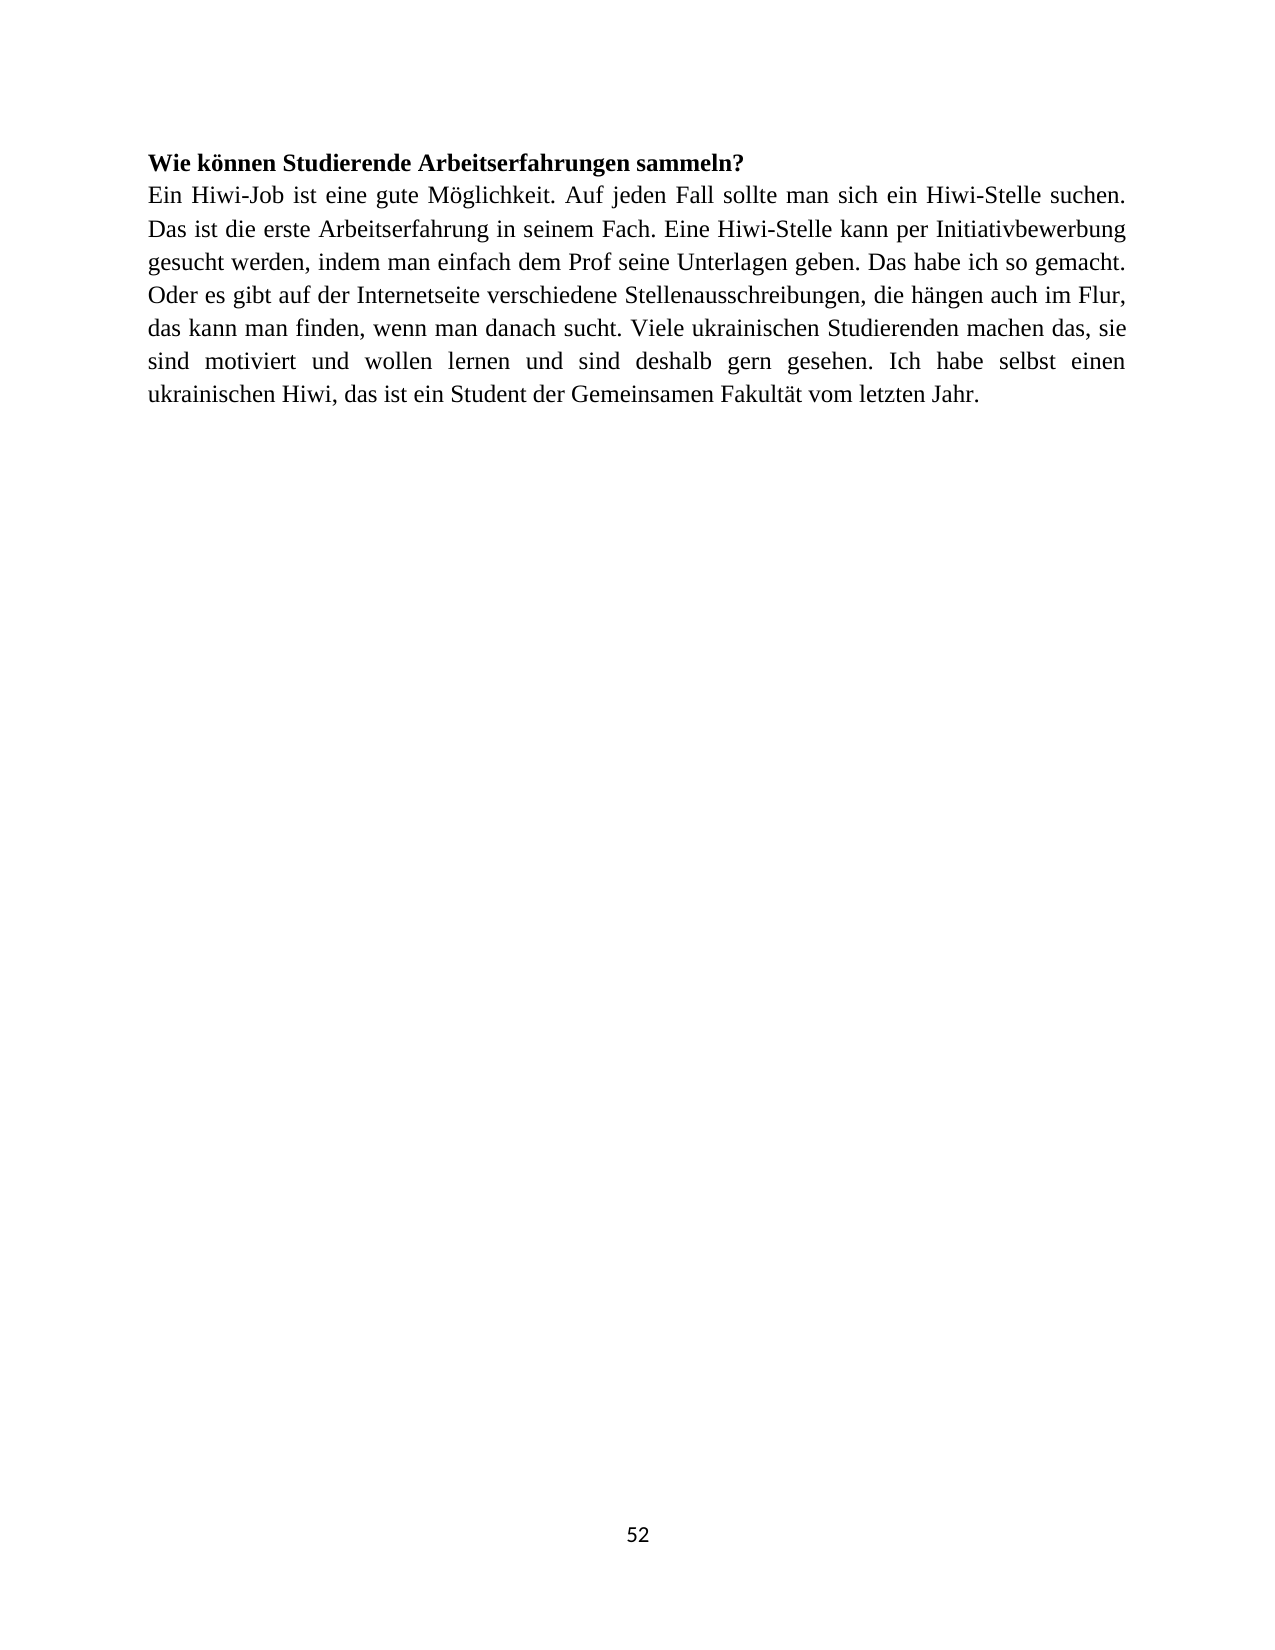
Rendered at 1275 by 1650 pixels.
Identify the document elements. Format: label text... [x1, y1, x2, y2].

text Wie können Studierende Arbeitserfahrungen sammeln? [148, 148, 1127, 176]
text Ein Hiwi-Job ist eine gute Möglichkeit. Auf jeden Fall sollte man sich ein Hiwi-Stelle suchen. Das ist die erste Arbeitserfahrung in seinem Fach. Eine Hiwi-Stelle kann per Initiativbewerbung gesucht werden, indem man einfach dem Prof seine Unterlagen geben. Das habe ich so gemacht. Oder es gibt auf der Internetseite verschiedene Stellenausschreibungen, die hängen auch im Flur, das kann man finden, wenn man danach sucht. Viele ukrainischen Studierenden machen das, sie sind motiviert und wollen lernen und sind deshalb gern gesehen. Ich habe selbst einen ukrainischen Hiwi, das ist ein Student der Gemeinsamen Fakultät vom letzten Jahr. [148, 181, 1127, 407]
